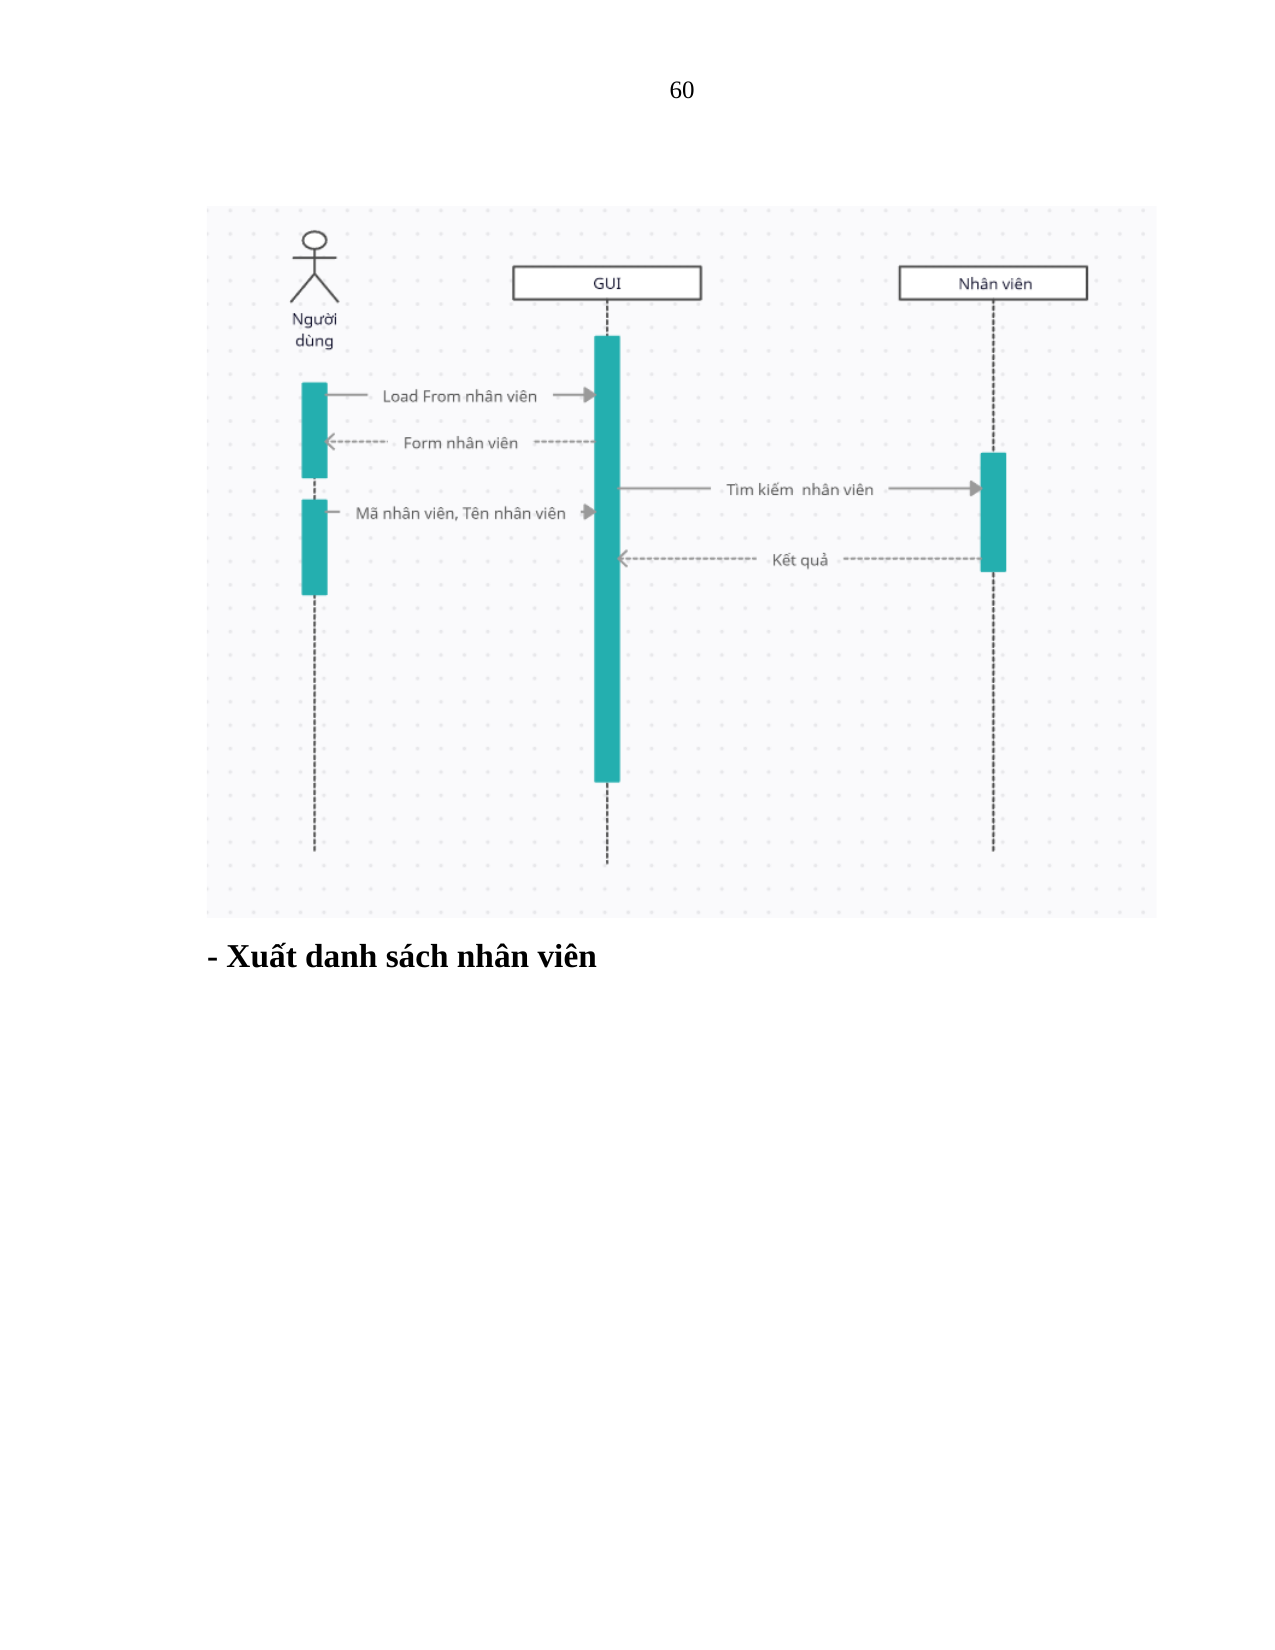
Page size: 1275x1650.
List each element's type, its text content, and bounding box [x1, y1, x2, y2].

text - Xuất danh sách nhân viên [207, 937, 1157, 975]
picture [206, 206, 1157, 918]
